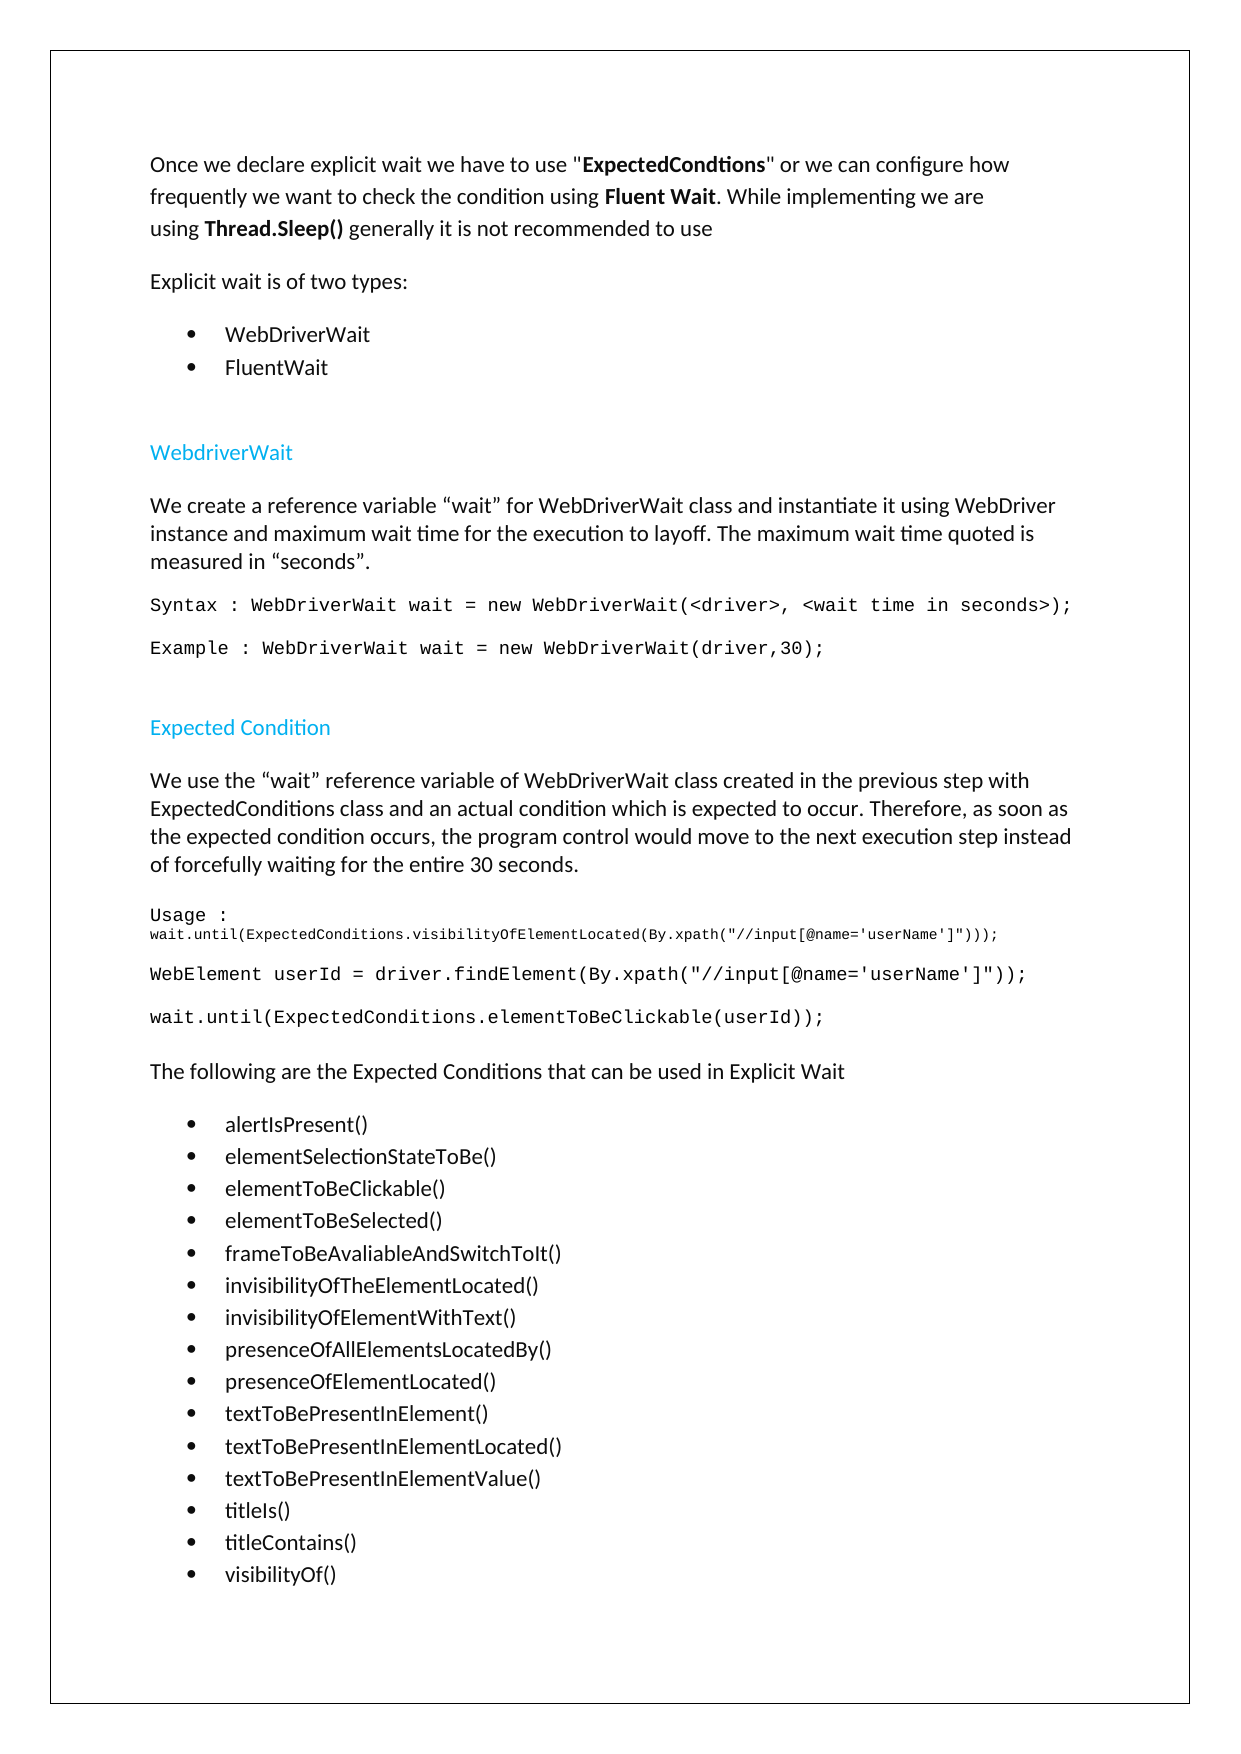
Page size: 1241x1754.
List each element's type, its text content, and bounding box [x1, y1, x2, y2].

text We use the “wait” reference variable of WebDriverWait class created in the previous step with ExpectedConditions class and an actual condition which is expected to occur. Therefore, as soon as the expected condition occurs, the program control would move to the next execution step instead of forcefully waiting for the entire 30 seconds. [150, 766, 1090, 878]
text wait.until(ExpectedConditions.visibilityOfElementLocated(By.xpath("//input[@name='userName']"))); [150, 927, 1090, 944]
list visibilityOf() [187, 1561, 1090, 1588]
list presenceOfAllElementsLocatedBy() [187, 1335, 1090, 1363]
text The following are the Expected Conditions that can be used in Explicit Wait [150, 1057, 1090, 1085]
list elementToBeClickable() [187, 1174, 1090, 1202]
text Example : WebDriverWait wait = new WebDriverWait(driver,30); [150, 639, 1090, 660]
list textToBePresentInElementLocated() [187, 1432, 1090, 1460]
list titleIs() [187, 1496, 1090, 1524]
list WebDriverWait [187, 320, 1090, 348]
text Syntax : WebDriverWait wait = new WebDriverWait(<driver>, <wait time in seconds>); [150, 596, 1090, 617]
text WebdriverWait [150, 438, 1090, 466]
list titleContains() [187, 1528, 1090, 1556]
text WebElement userId = driver.findElement(By.xpath("//input[@name='userName']")); [150, 965, 1090, 986]
list invisibilityOfTheElementLocated() [187, 1271, 1090, 1299]
list textToBePresentInElementValue() [187, 1464, 1090, 1492]
text Expected Condition [150, 713, 1090, 741]
text Once we declare explicit wait we have to use "ExpectedCondtions" or we can configure how frequently we want to check the condition using Fluent Wait. While implementing we are using Thread.Sleep() generally it is not recommended to use [150, 150, 1090, 242]
list presenceOfElementLocated() [187, 1367, 1090, 1395]
list frameToBeAvaliableAndSwitchToIt() [187, 1239, 1090, 1267]
text wait.until(ExpectedConditions.elementToBeClickable(userId)); [150, 1008, 1090, 1029]
text Explicit wait is of two types: [150, 267, 1090, 295]
text We create a reference variable “wait” for WebDriverWait class and instantiate it using WebDriver instance and maximum wait time for the execution to layoff. The maximum wait time quoted is measured in “seconds”. [150, 491, 1090, 575]
list alertIsPresent() [187, 1110, 1090, 1138]
list FluentWait [187, 353, 1090, 381]
list elementSelectionStateToBe() [187, 1142, 1090, 1170]
text Usage : [150, 906, 1090, 927]
list textToBePresentInElement() [187, 1399, 1090, 1428]
list invisibilityOfElementWithText() [187, 1303, 1090, 1331]
list elementToBeSelected() [187, 1206, 1090, 1234]
